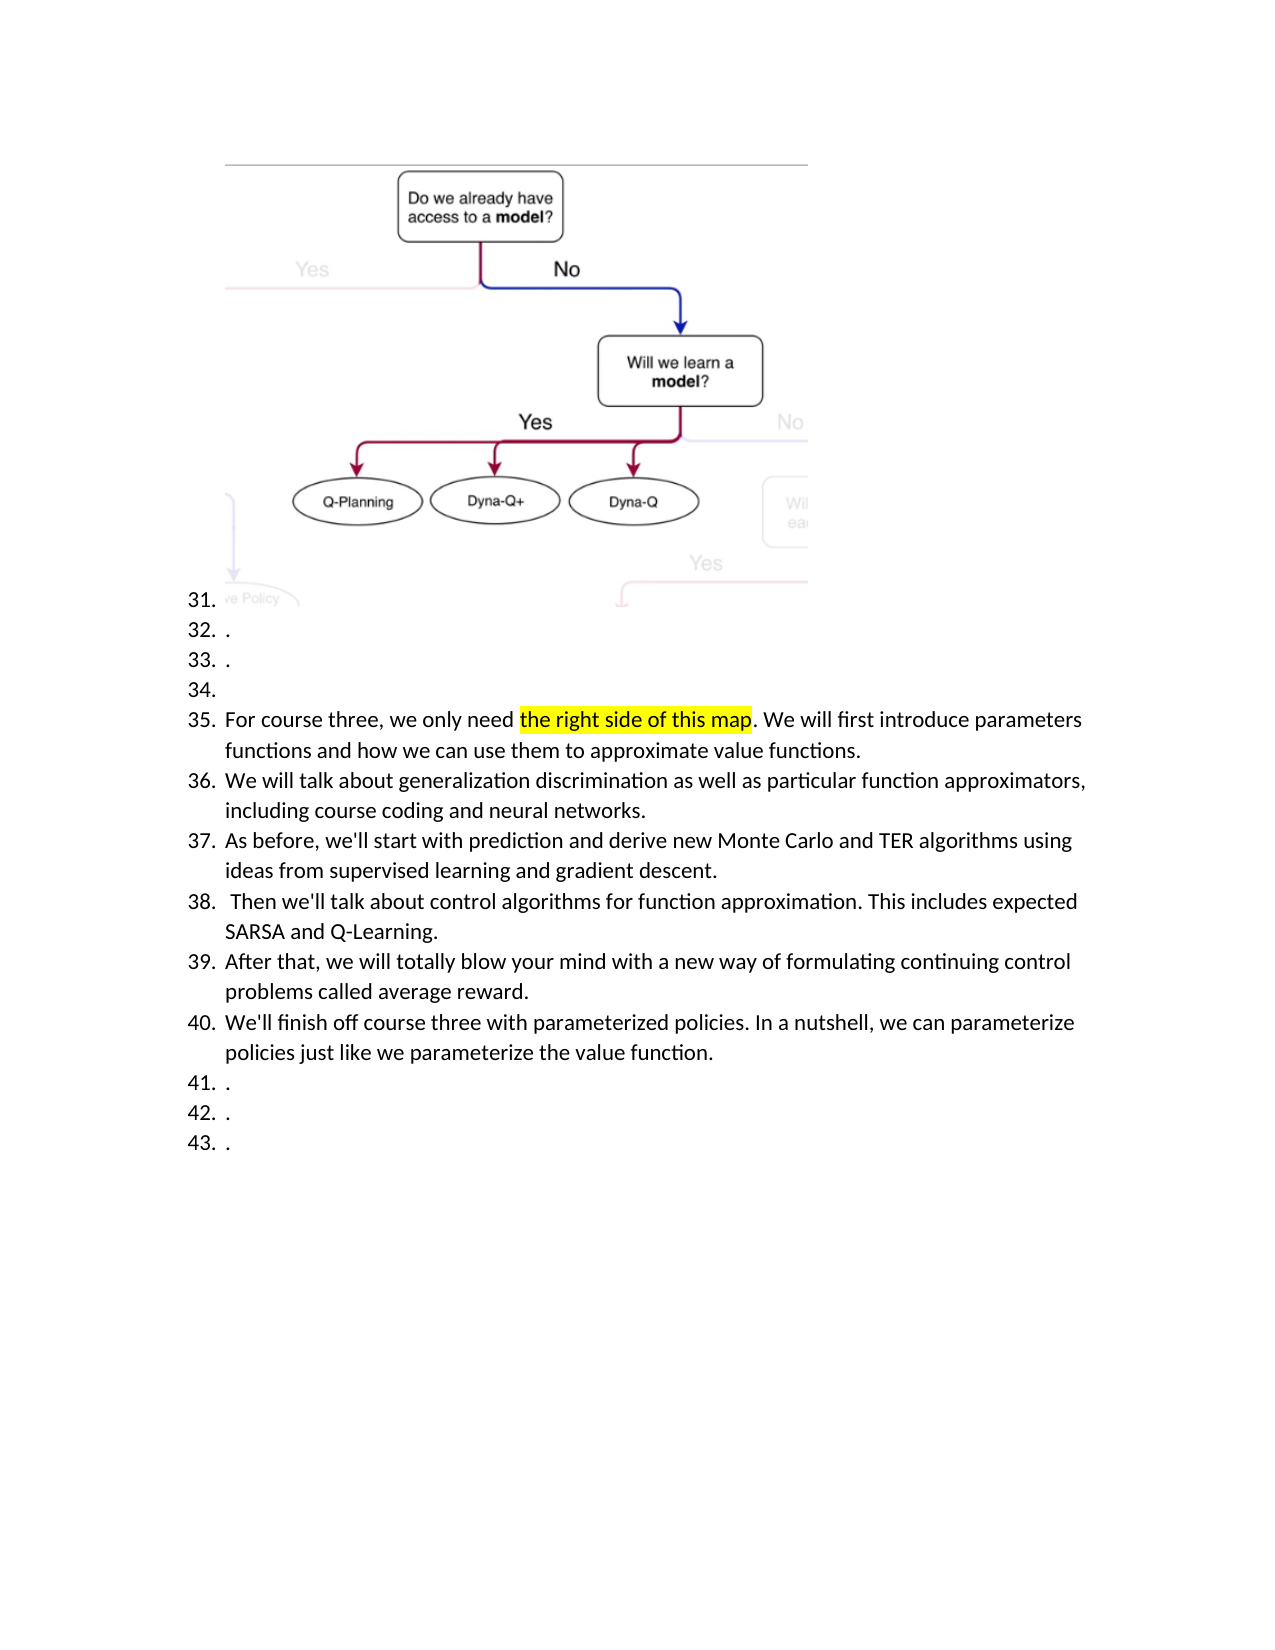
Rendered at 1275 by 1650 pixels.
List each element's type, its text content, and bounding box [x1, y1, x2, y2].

list As before, we'll start with prediction and derive new Monte Carlo and TER algorithms using ideas from supervised learning and gradient descent. [187, 826, 1125, 885]
list We'll finish off course three with parameterized policies. In a nutshell, we can parameterize policies just like we parameterize the value function. [187, 1008, 1125, 1066]
list . [187, 615, 1125, 643]
list After that, we will totally blow your mind with a new way of formulating continuing control problems called average reward. [187, 947, 1125, 1006]
list . [187, 645, 1125, 673]
list For course three, we only need the right side of this map. We will first introduce parameters functions and how we can use them to approximate value functions. [187, 706, 1125, 764]
list . [187, 1068, 1125, 1096]
list We will talk about generalization discrimination as well as particular function approximators, including course coding and neural networks. [187, 766, 1125, 824]
picture [225, 150, 809, 607]
list . [187, 1098, 1125, 1126]
list Then we'll talk about control algorithms for function approximation. This includes expected SARSA and Q-Learning. [187, 887, 1125, 945]
list . [187, 1128, 1125, 1157]
